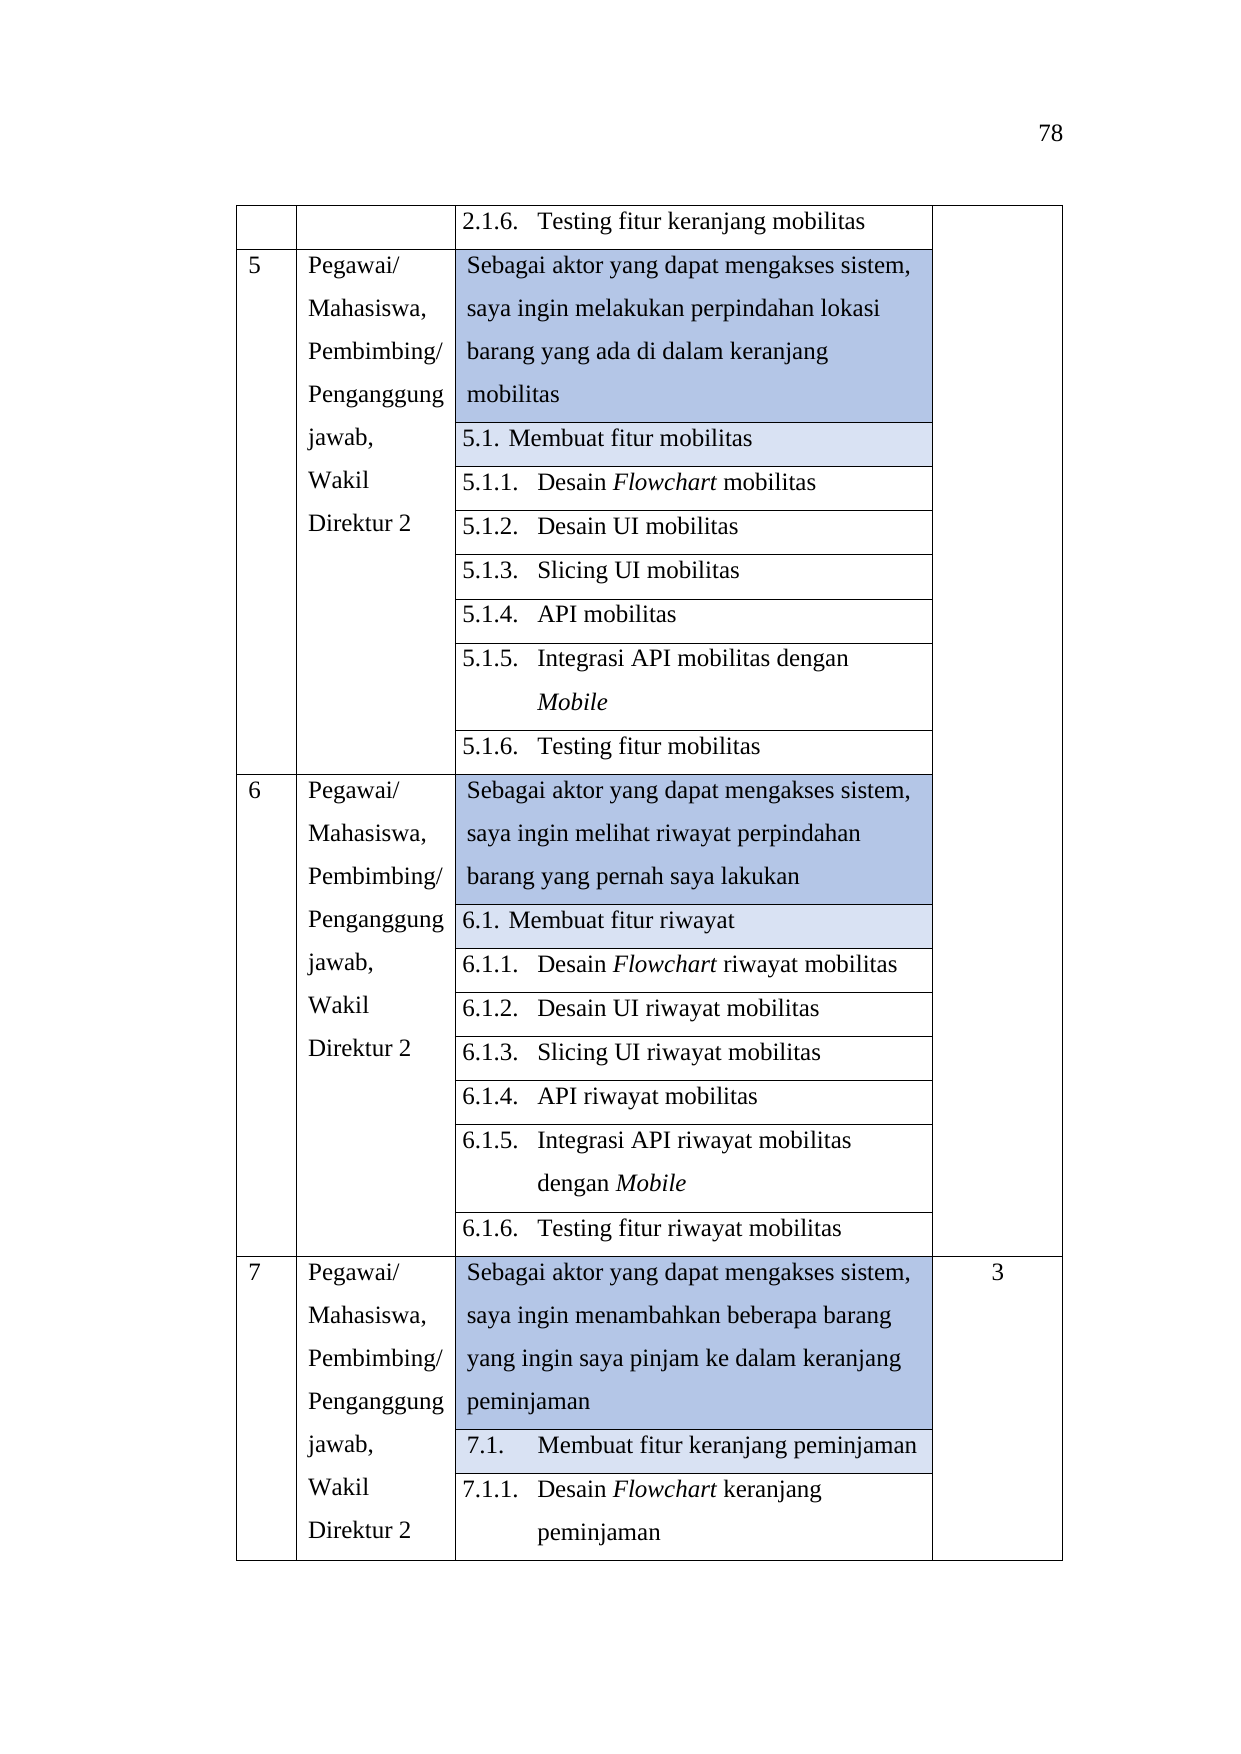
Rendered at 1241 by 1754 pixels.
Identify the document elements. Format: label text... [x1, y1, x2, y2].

table_cell Desain UI mobilitas [456, 511, 932, 554]
table_cell API mobilitas [456, 600, 932, 642]
table_cell Slicing UI riwayat mobilitas [456, 1037, 932, 1080]
table_cell 3 [933, 1257, 1062, 1560]
table_cell Membuat fitur keranjang peminjaman [456, 1430, 932, 1473]
table_cell Desain UI riwayat mobilitas [456, 993, 932, 1036]
table_cell Integrasi API riwayat mobilitas dengan Mobile [456, 1125, 932, 1212]
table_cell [297, 250, 455, 774]
table_cell Testing fitur keranjang mobilitas [456, 206, 932, 249]
table_cell Desain Flowchart riwayat mobilitas [456, 949, 932, 992]
table_cell Pegawai/ Mahasiswa, Pembimbing/ Penganggung jawab, Wakil Direktur 2 [297, 775, 455, 1256]
table_cell Testing fitur mobilitas [456, 731, 932, 774]
table_cell Sebagai aktor yang dapat mengakses sistem, saya ingin melakukan perpindahan lokasi barang yang ada di dalam keranjang mobilitas [456, 250, 932, 422]
table_cell 5 [237, 250, 296, 774]
table_cell Membuat fitur mobilitas [456, 423, 932, 466]
table_cell Integrasi API mobilitas dengan Mobile [456, 644, 932, 730]
table_cell Desain Flowchart mobilitas [456, 467, 932, 510]
table_cell 6 [237, 775, 296, 1256]
table_cell Sebagai aktor yang dapat mengakses sistem, saya ingin menambahkan beberapa barang yang ingin saya pinjam ke dalam keranjang peminjaman [456, 1257, 932, 1429]
table_cell 7 [237, 1257, 296, 1560]
table_cell Membuat fitur riwayat [456, 905, 932, 948]
table_cell Slicing UI mobilitas [456, 555, 932, 598]
table_cell Desain Flowchart keranjang peminjaman [456, 1474, 932, 1560]
table_cell API riwayat mobilitas [456, 1081, 932, 1124]
table_cell Pegawai/ Mahasiswa, Pembimbing/ Penganggung jawab, Wakil Direktur 2 [297, 1257, 455, 1560]
table_cell Sebagai aktor yang dapat mengakses sistem, saya ingin melihat riwayat perpindahan barang yang pernah saya lakukan [456, 775, 932, 904]
table_cell Testing fitur riwayat mobilitas [456, 1213, 932, 1256]
